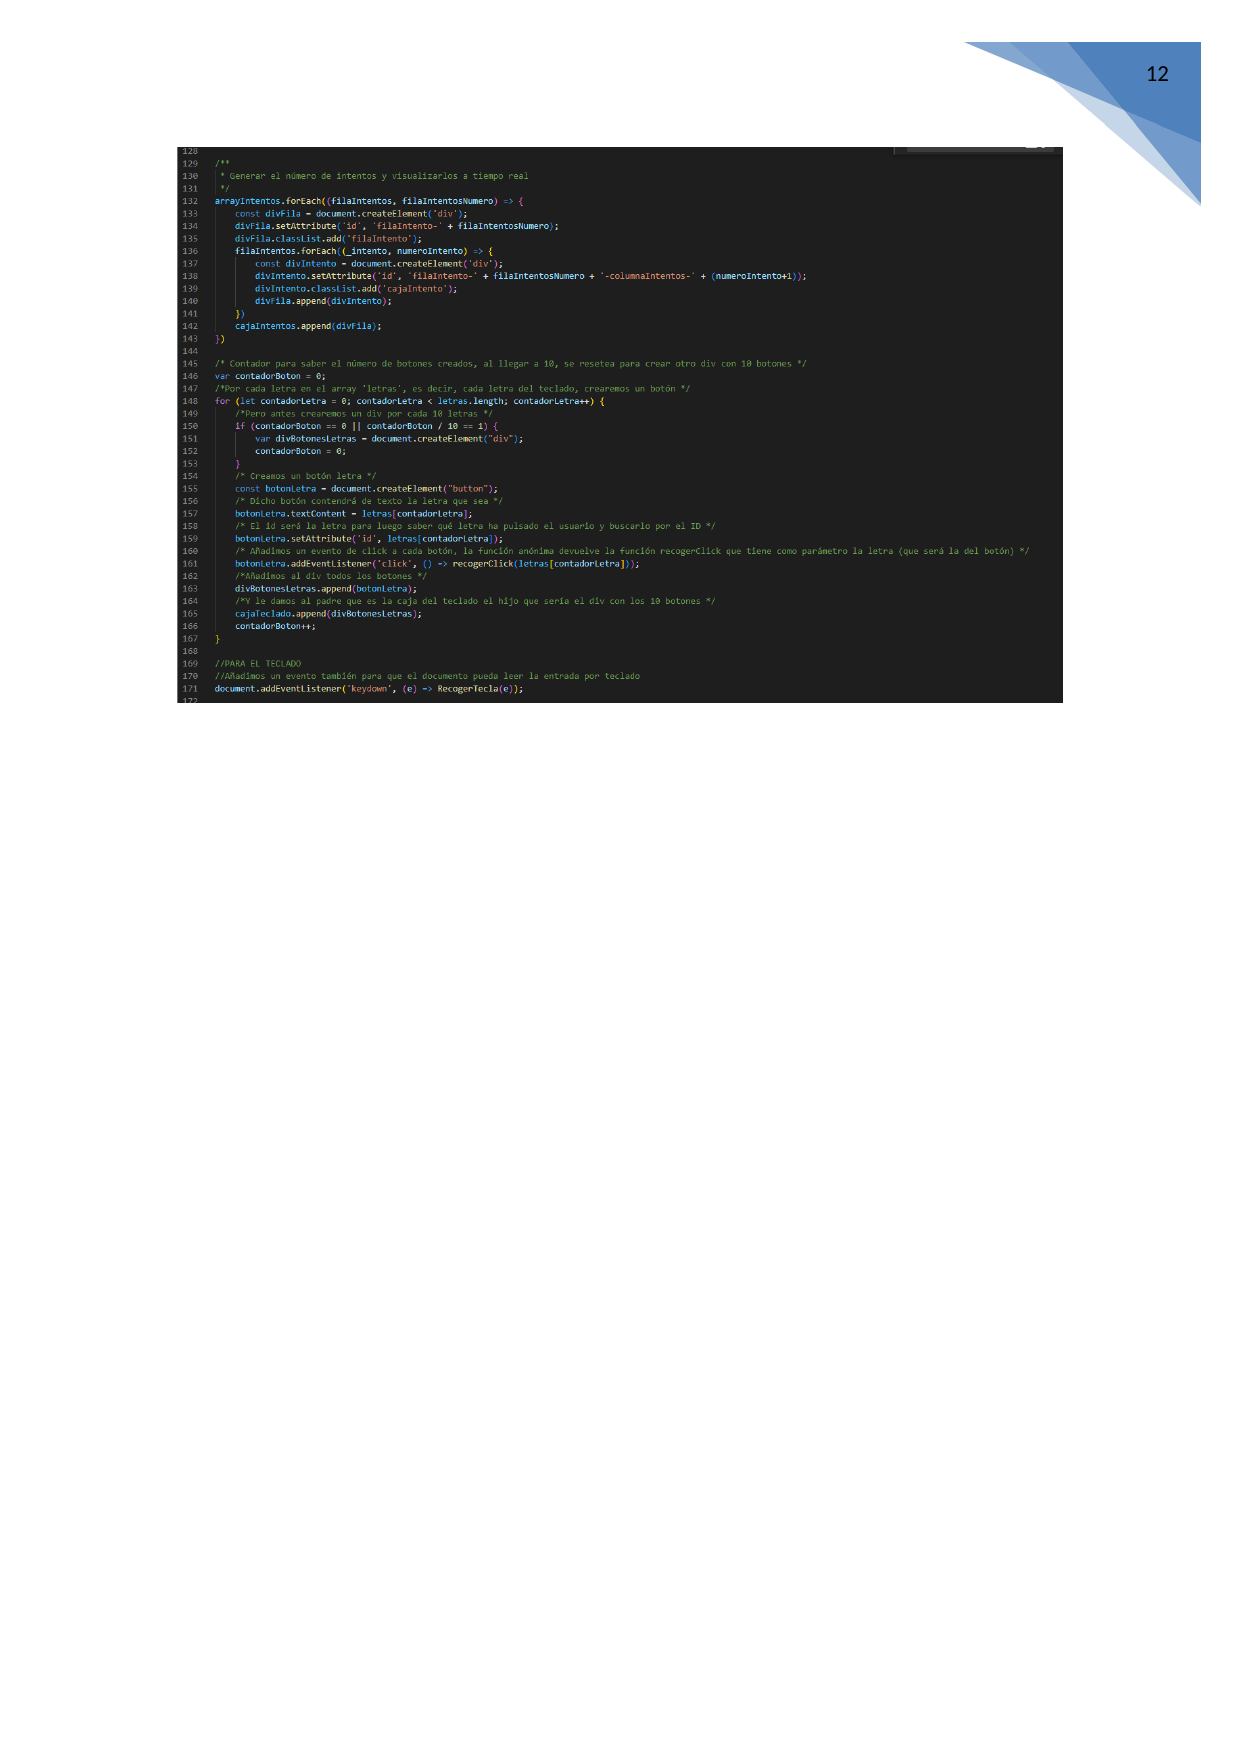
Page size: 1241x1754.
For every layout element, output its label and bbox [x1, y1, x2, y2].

picture [177, 42, 1201, 703]
